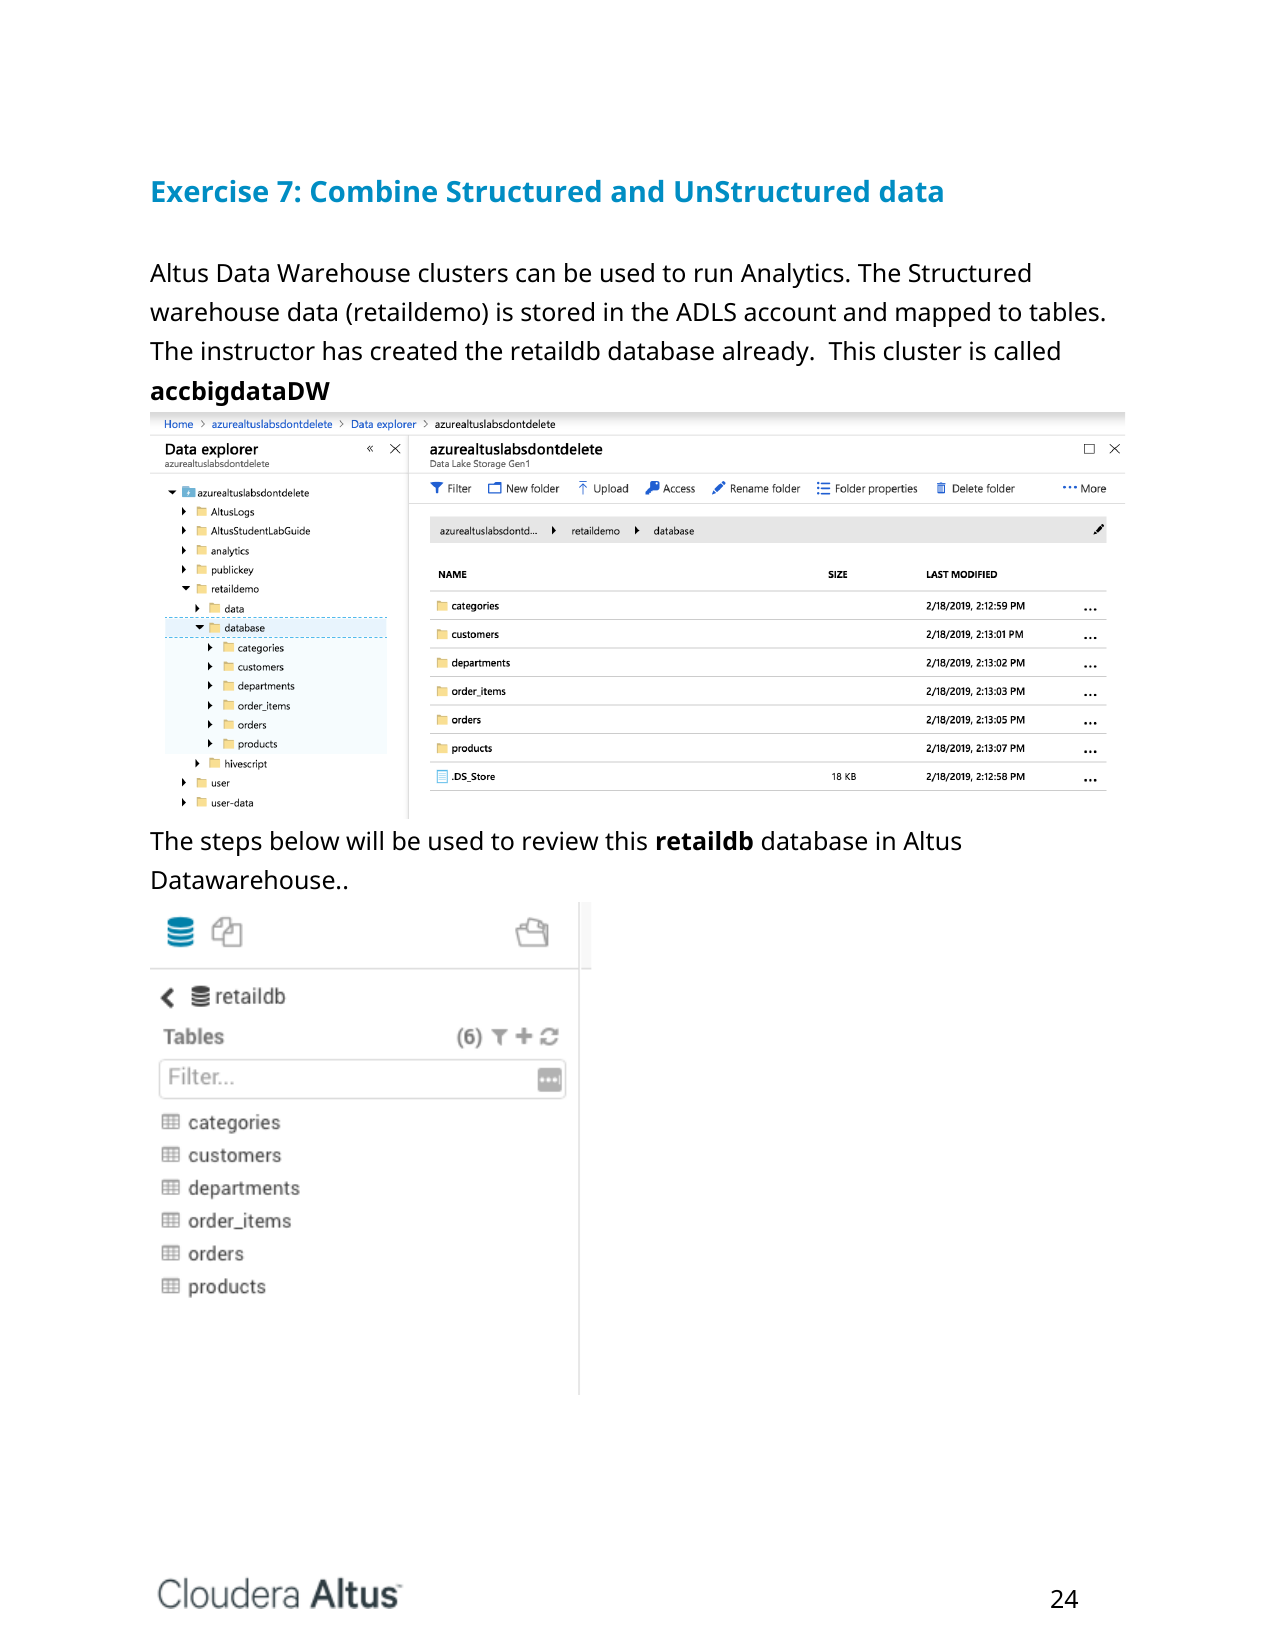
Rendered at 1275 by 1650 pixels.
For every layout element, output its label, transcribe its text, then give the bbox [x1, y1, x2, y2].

subtitle Exercise 7: Combine Structured and UnStructured data [150, 171, 1125, 211]
picture [150, 1572, 413, 1609]
text The steps below will be used to review this retaildb database in Altus Datawarehouse.. [150, 824, 1125, 897]
text Altus Data Warehouse clusters can be used to run Analytics. The Structured warehouse data (retaildemo) is stored in the ADLS account and mapped to tables. The instructor has created the retaildb database already. This cluster is called accbigdataDW [150, 256, 1125, 407]
picture [150, 412, 1125, 819]
picture [150, 902, 592, 1395]
